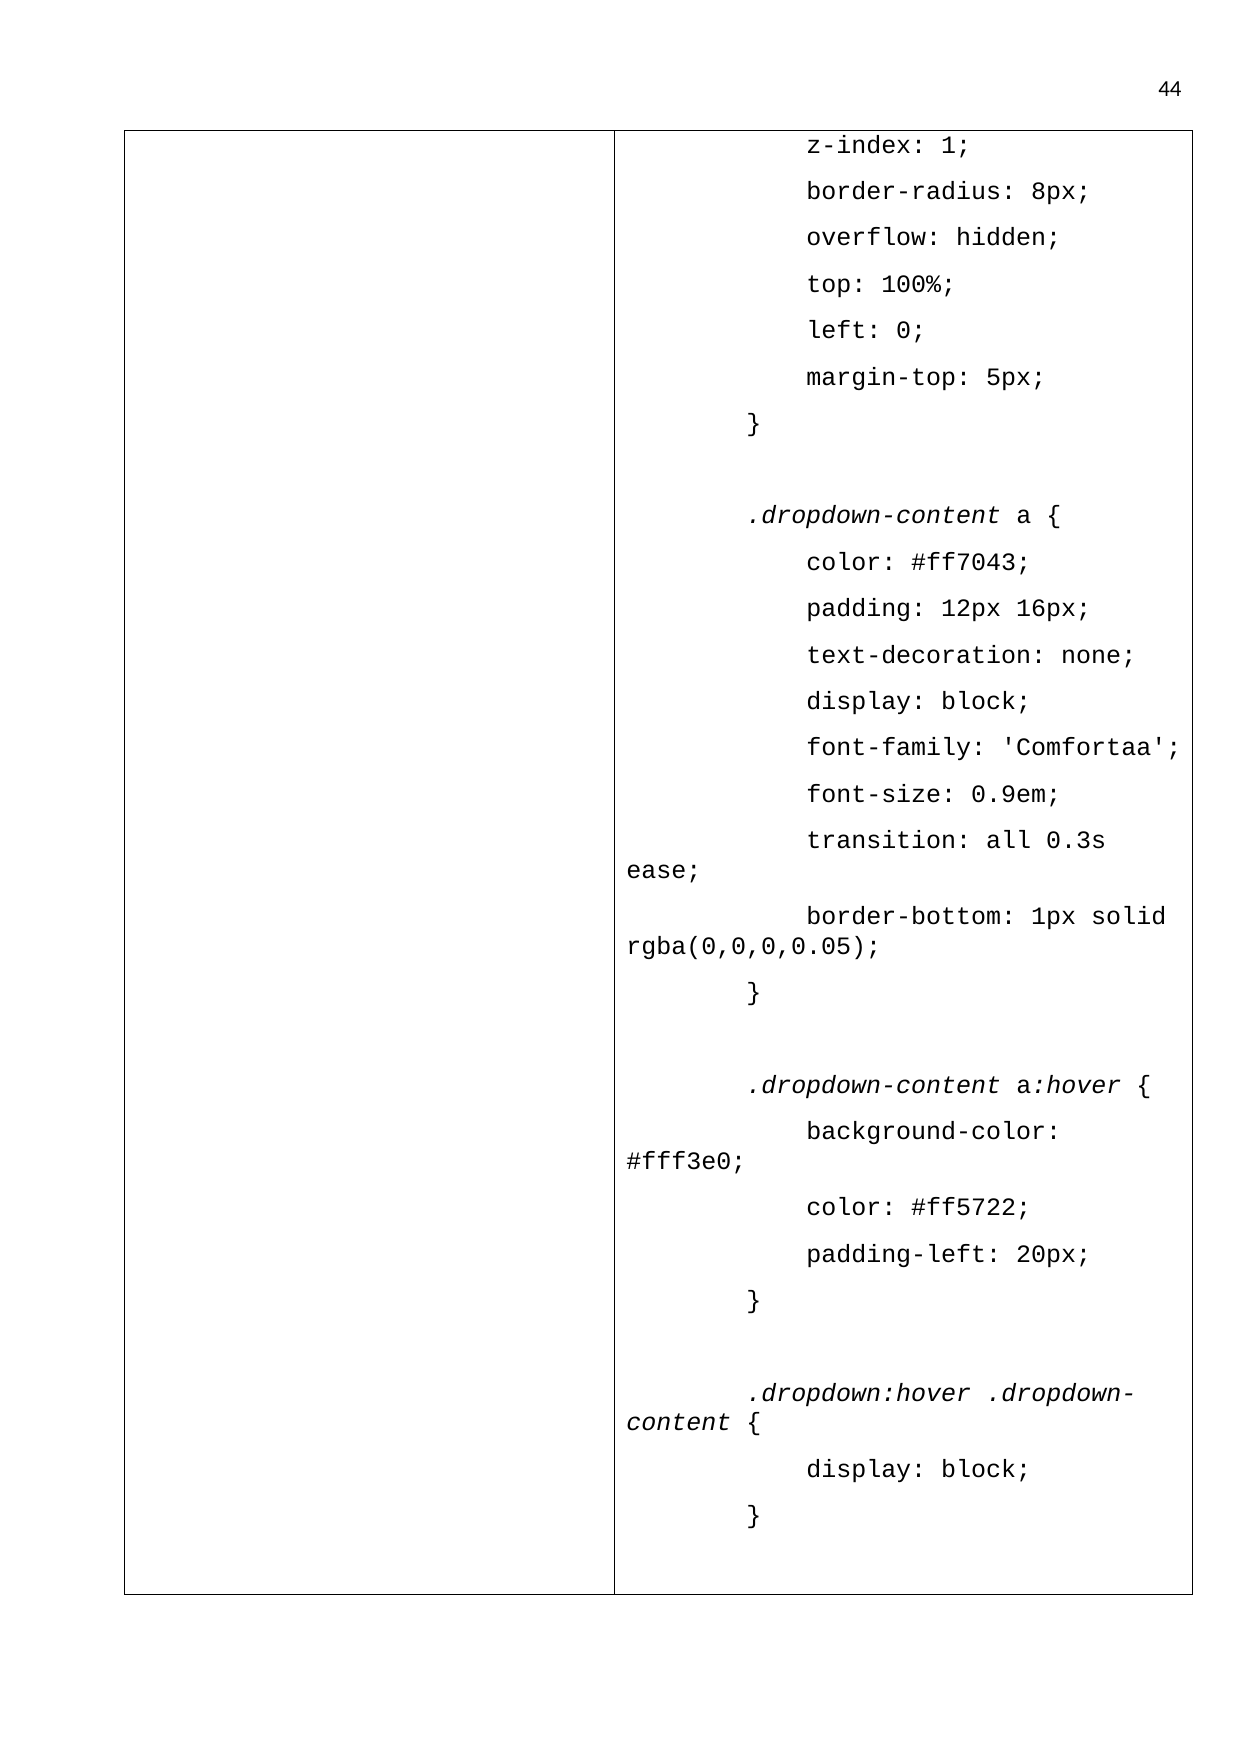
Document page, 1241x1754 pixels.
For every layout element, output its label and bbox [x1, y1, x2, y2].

table_cell [125, 131, 614, 1594]
table_cell [615, 131, 1192, 1594]
